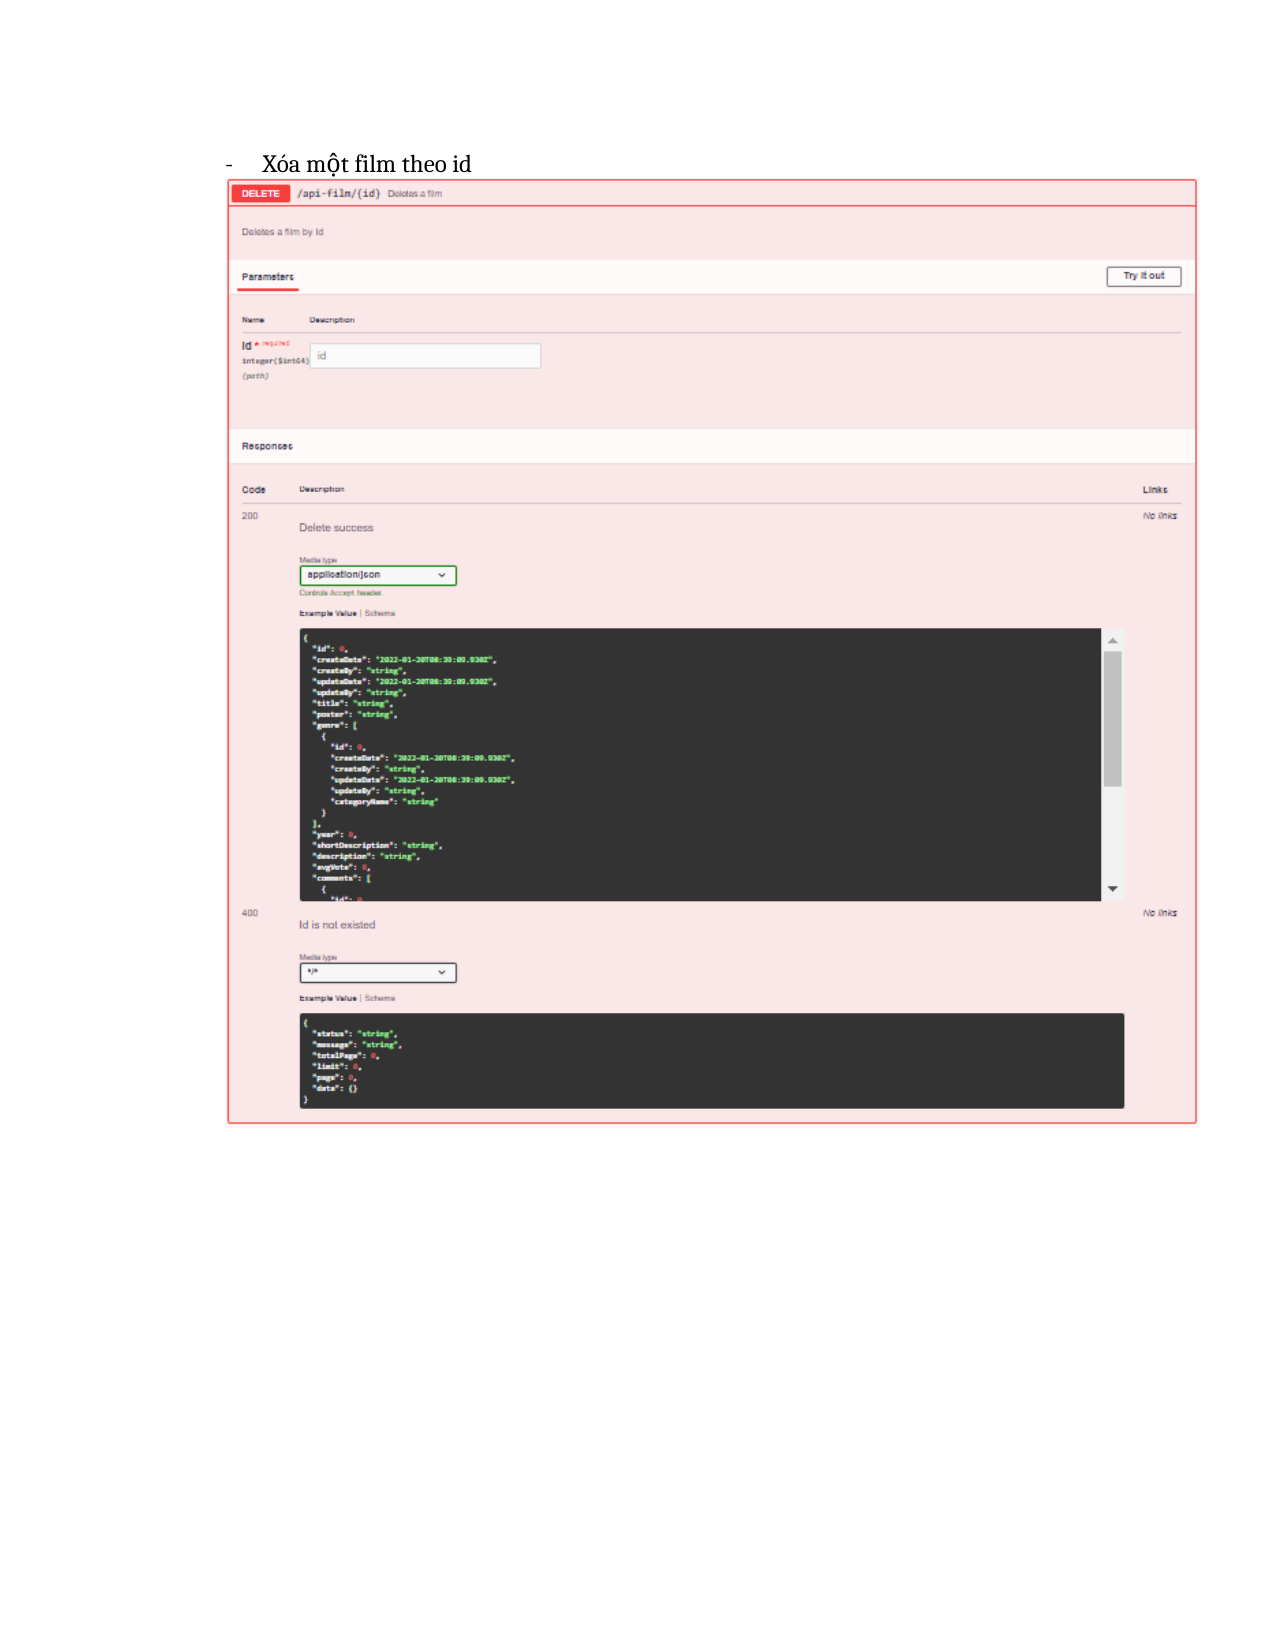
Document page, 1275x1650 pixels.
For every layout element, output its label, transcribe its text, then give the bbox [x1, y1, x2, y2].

picture [225, 178, 1200, 1128]
list Xóa một film theo id [225, 150, 1125, 178]
